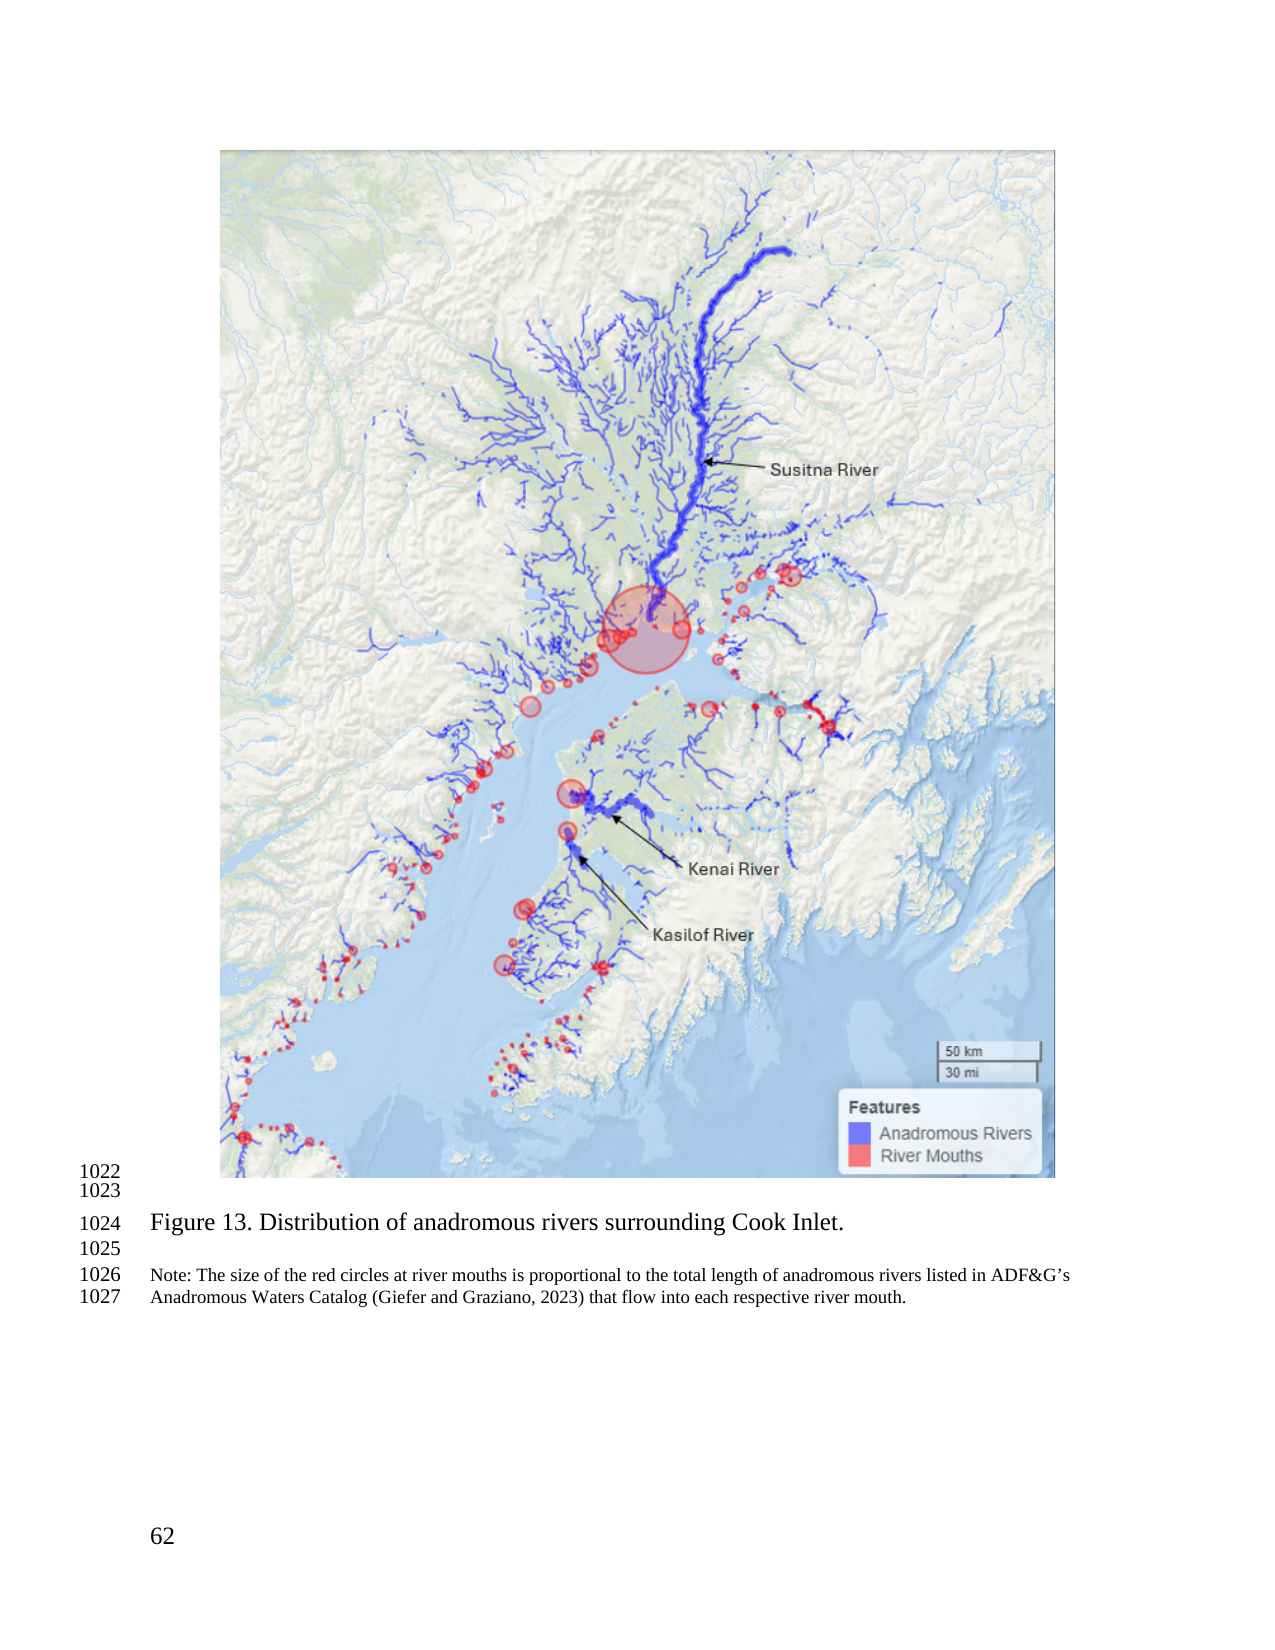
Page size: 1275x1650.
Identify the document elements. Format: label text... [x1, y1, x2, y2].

text Note: The size of the red circles at river mouths is proportional to the total length of anadromous rivers listed in ADF&G’s Anadromous Waters Catalog (Giefer and Graziano, 2023) that flow into each respective river mouth. [150, 1264, 1125, 1307]
picture [219, 150, 1056, 1178]
text Figure 13. Distribution of anadromous rivers surrounding Cook Inlet. [150, 1207, 1125, 1236]
